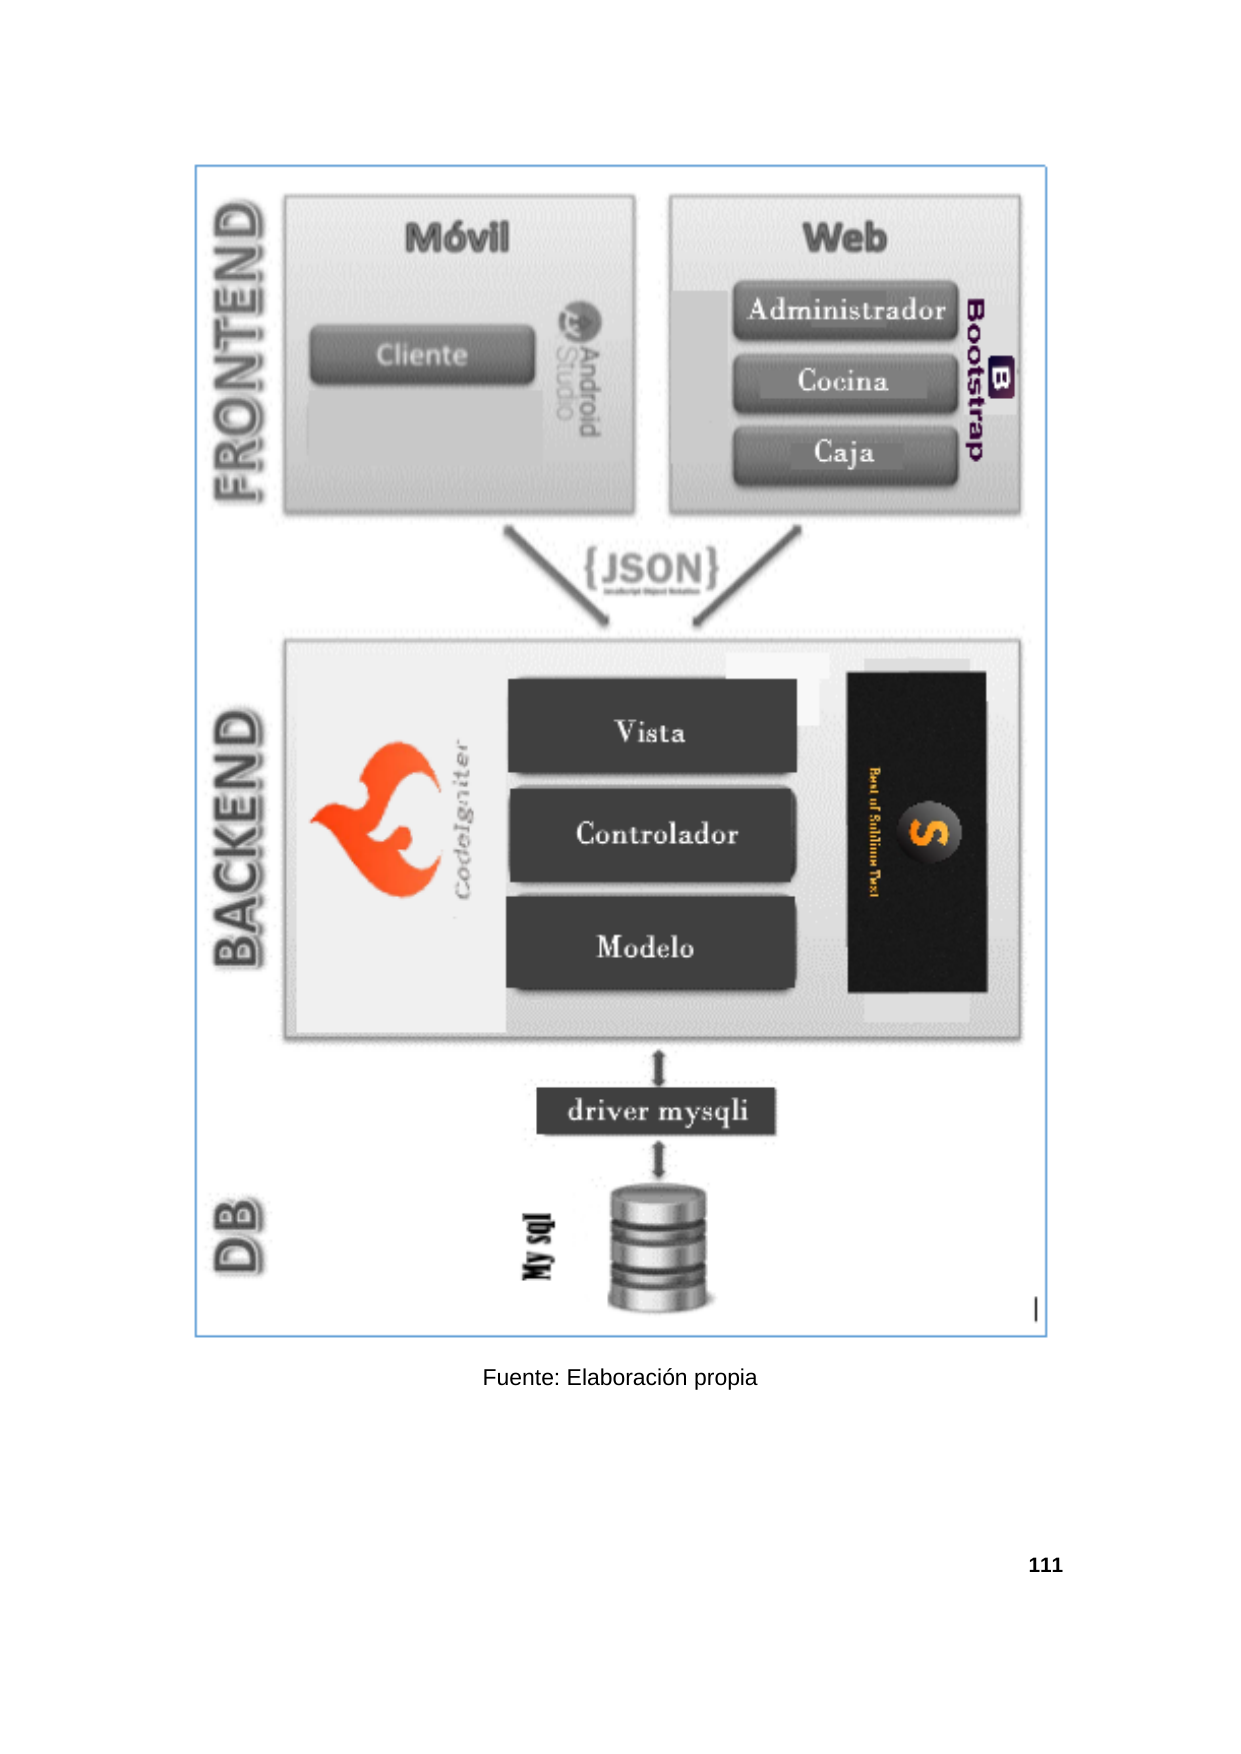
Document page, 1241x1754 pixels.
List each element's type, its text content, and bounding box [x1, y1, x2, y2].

picture [177, 147, 1063, 1346]
text Fuente: Elaboración propia [177, 1363, 1063, 1390]
